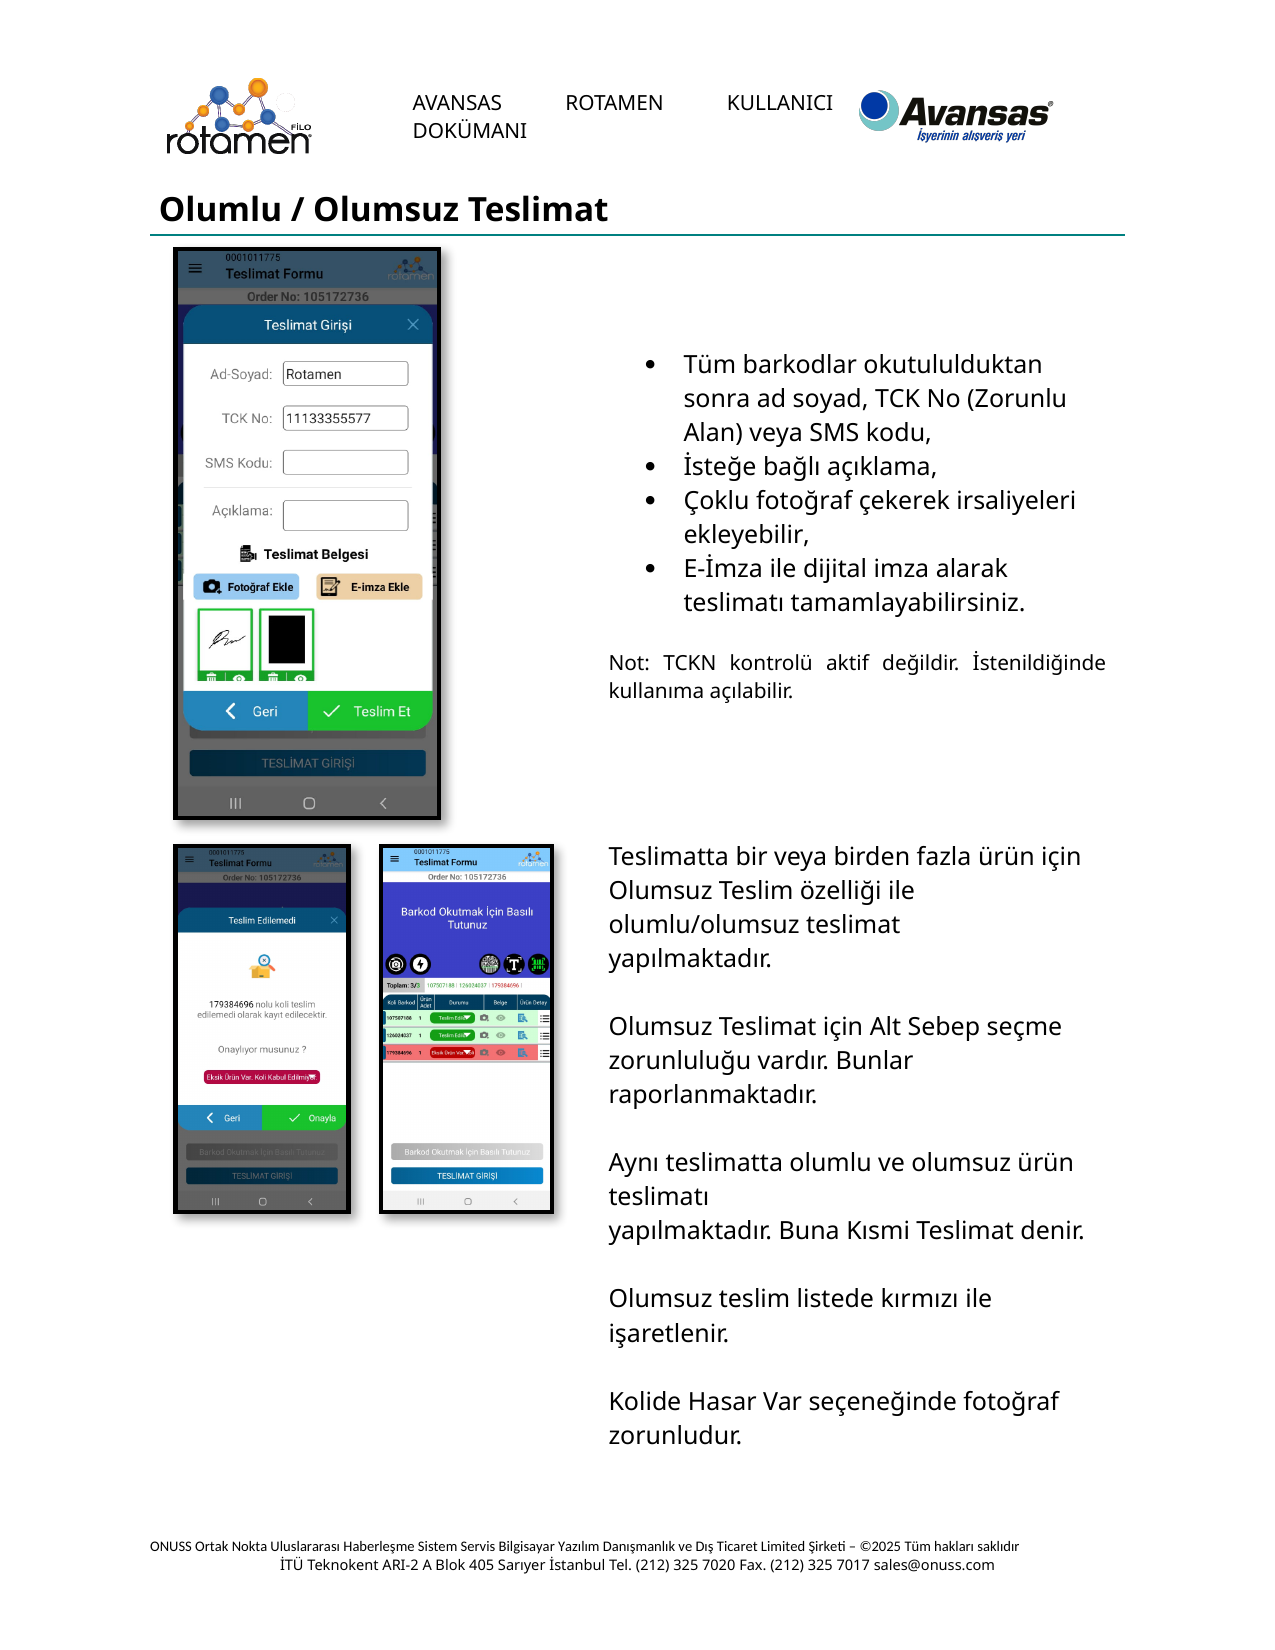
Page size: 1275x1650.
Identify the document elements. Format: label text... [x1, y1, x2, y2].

picture [856, 88, 1057, 144]
table_cell Teslimatta bir veya birden fazla ürün için Olumsuz Teslim özelliği ile olumlu/olumsuz teslimat yapılmaktadır. Olumsuz Teslimat için Alt Sebep seçme zorunluluğu vardır. Bunlar raporlanmaktadır. Aynı teslimatta olumlu ve olumsuz ürün teslimatı yapılmaktadır. Buna Kısmi Teslimat denir. Olumsuz teslim listede kırmızı ile işaretlenir. Kolide Hasar Var seçeneğinde fotoğraf zorunludur. [597, 838, 1118, 1480]
picture [178, 251, 437, 816]
list Olumlu / Olumsuz Teslimat [150, 186, 1125, 234]
table_header [157, 241, 597, 838]
picture [178, 848, 346, 1210]
table_header Tüm barkodlar okutululduktan sonra ad soyad, TCK No (Zorunlu Alan) veya SMS kodu, İsteğe bağlı açıklama, Çoklu fotoğraf çekerek irsaliyeleri ekleyebilir, E-İmza ile dijital imza alarak teslimatı tamamlayabilirsiniz. Not: TCKN kontrolü aktif değildir. İstenildiğinde kullanıma açılabilir. [597, 241, 1118, 838]
picture [161, 78, 316, 154]
picture [383, 848, 550, 1210]
table_cell [157, 838, 597, 1480]
